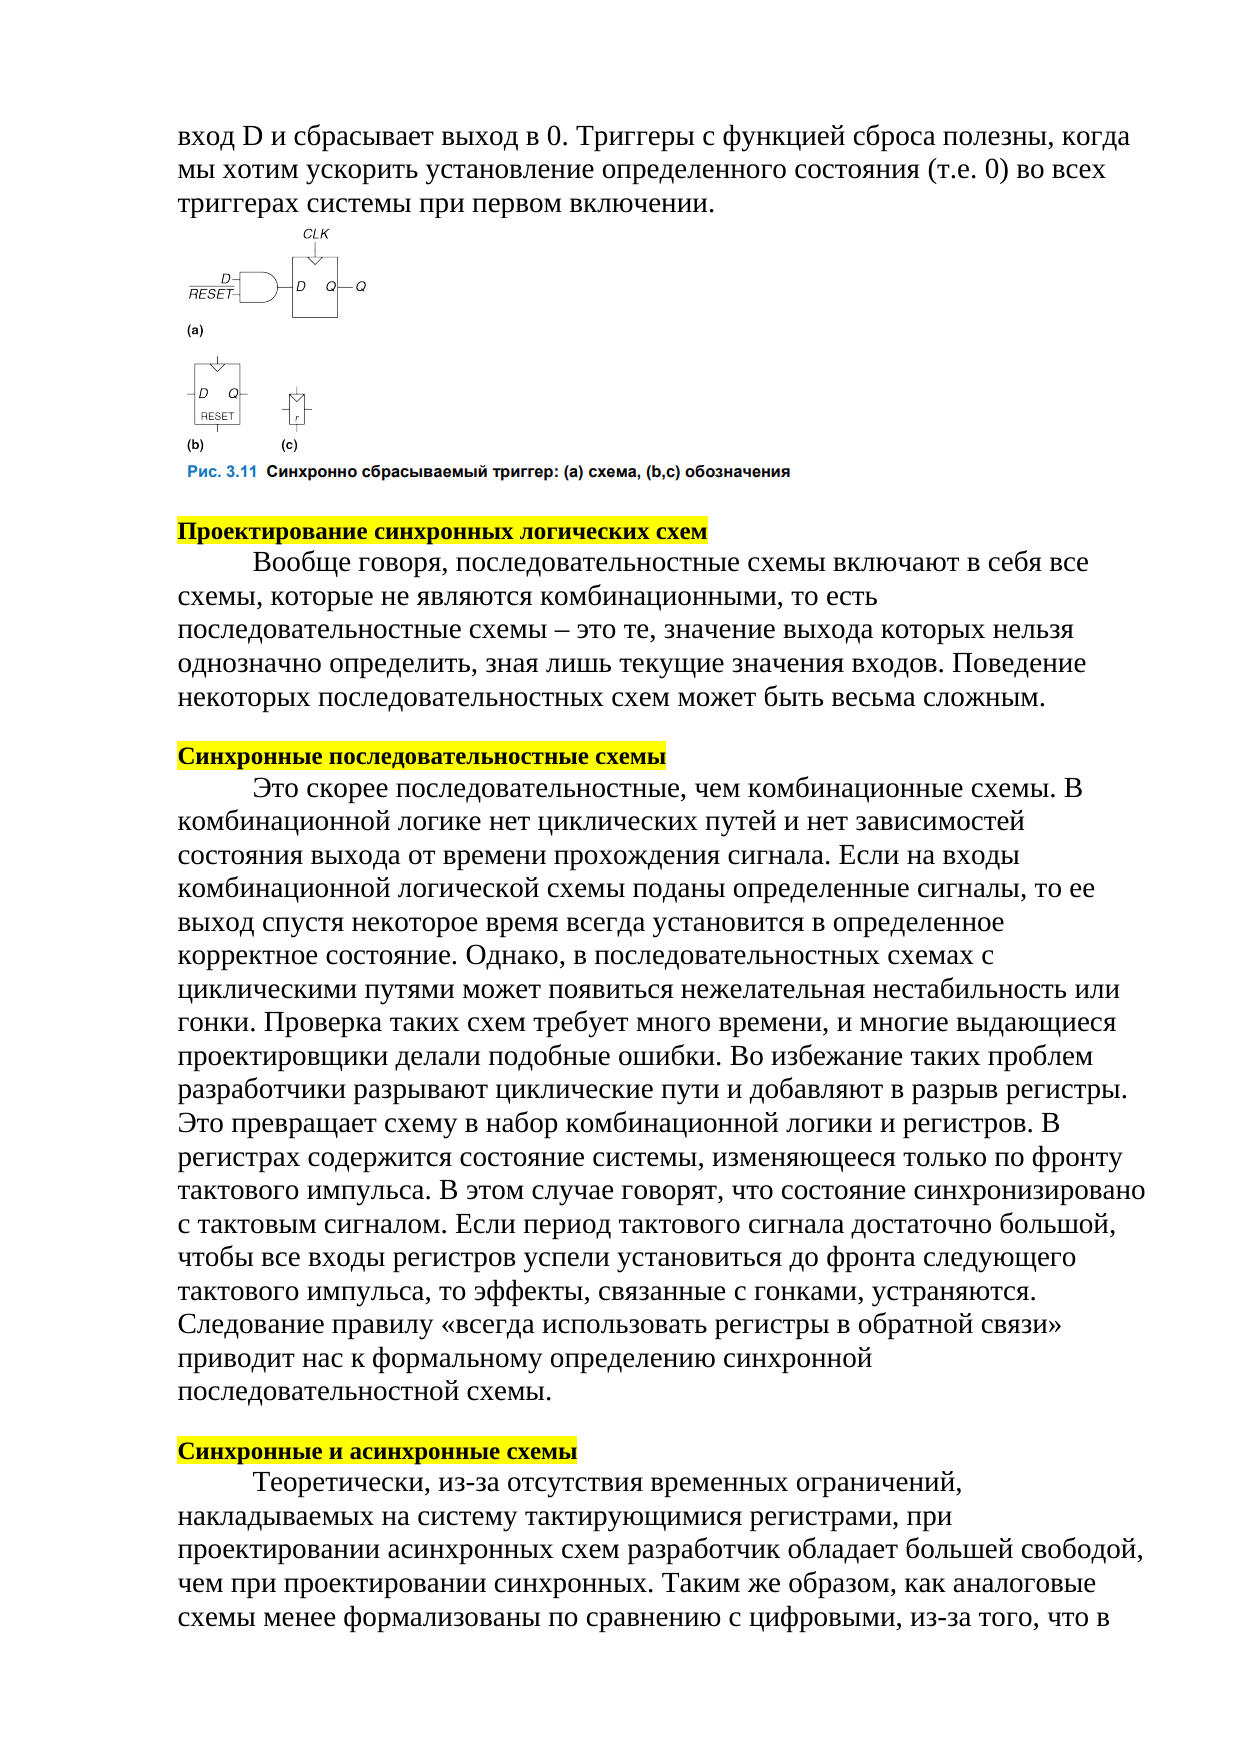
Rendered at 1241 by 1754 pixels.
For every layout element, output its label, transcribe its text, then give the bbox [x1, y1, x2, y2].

text Синхронные и асинхронные схемы [577, 1536, 1152, 1565]
text В триггере с функцией сброса добавляется еще один вход, называемый RESET (сброс). Когда на RESET подан 0, сбрасываемый триггер ведет себя как обычный D-триггер. Когда на RESET подана 1, такой триггер игнорирует вход D и сбрасывает выход в 0. Триггеры с функцией сброса полезны, когда мы хотим ускорить установление определенного состояния (т.е. 0) во всех триггерах системы при первом включении. [177, 118, 1152, 319]
picture [177, 319, 796, 585]
text Вообще говоря, последовательностные схемы включают в себя все схемы, которые не являются комбинационными, то есть последовательностные схемы – это те, значение выхода которых нельзя однозначно определить, зная лишь текущие значения входов. Поведение некоторых последовательностных схем может быть весьма сложным. [177, 645, 1152, 813]
text Проектирование синхронных логических схем [708, 616, 1152, 645]
text Синхронные последовательностные схемы [666, 842, 1152, 870]
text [177, 1565, 1152, 1632]
text Это скорее последовательностные, чем комбинационные схемы. В комбинационной логике нет циклических путей и нет зависимостей состояния выхода от времени прохождения сигнала. Если на входы комбинационной логической схемы поданы определенные сигналы, то ее выход спустя некоторое время всегда установится в определенное корректное состояние. Однако, в последовательностных схемах с циклическими путями может появиться нежелательная нестабильность или гонки. Проверка таких схем требует много времени, и многие выдающиеся проектировщики делали подобные ошибки. Во избежание таких проблем разработчики разрывают циклические пути и добавляют в разрыв регистры. Это превращает схему в набор комбинационной логики и регистров. В регистрах содержится состояние системы, изменяющееся только по фронту тактового импульса. В этом случае говорят, что состояние синхронизировано с тактовым сигналом. Если период тактового сигнала достаточно большой, чтобы все входы регистров успели установиться до фронта следующего тактового импульса, то эффекты, связанные с гонками, устраняются. Следование правилу «всегда использовать регистры в обратной связи» приводит нас к формальному определению синхронной последовательностной схемы. [177, 870, 1152, 1508]
